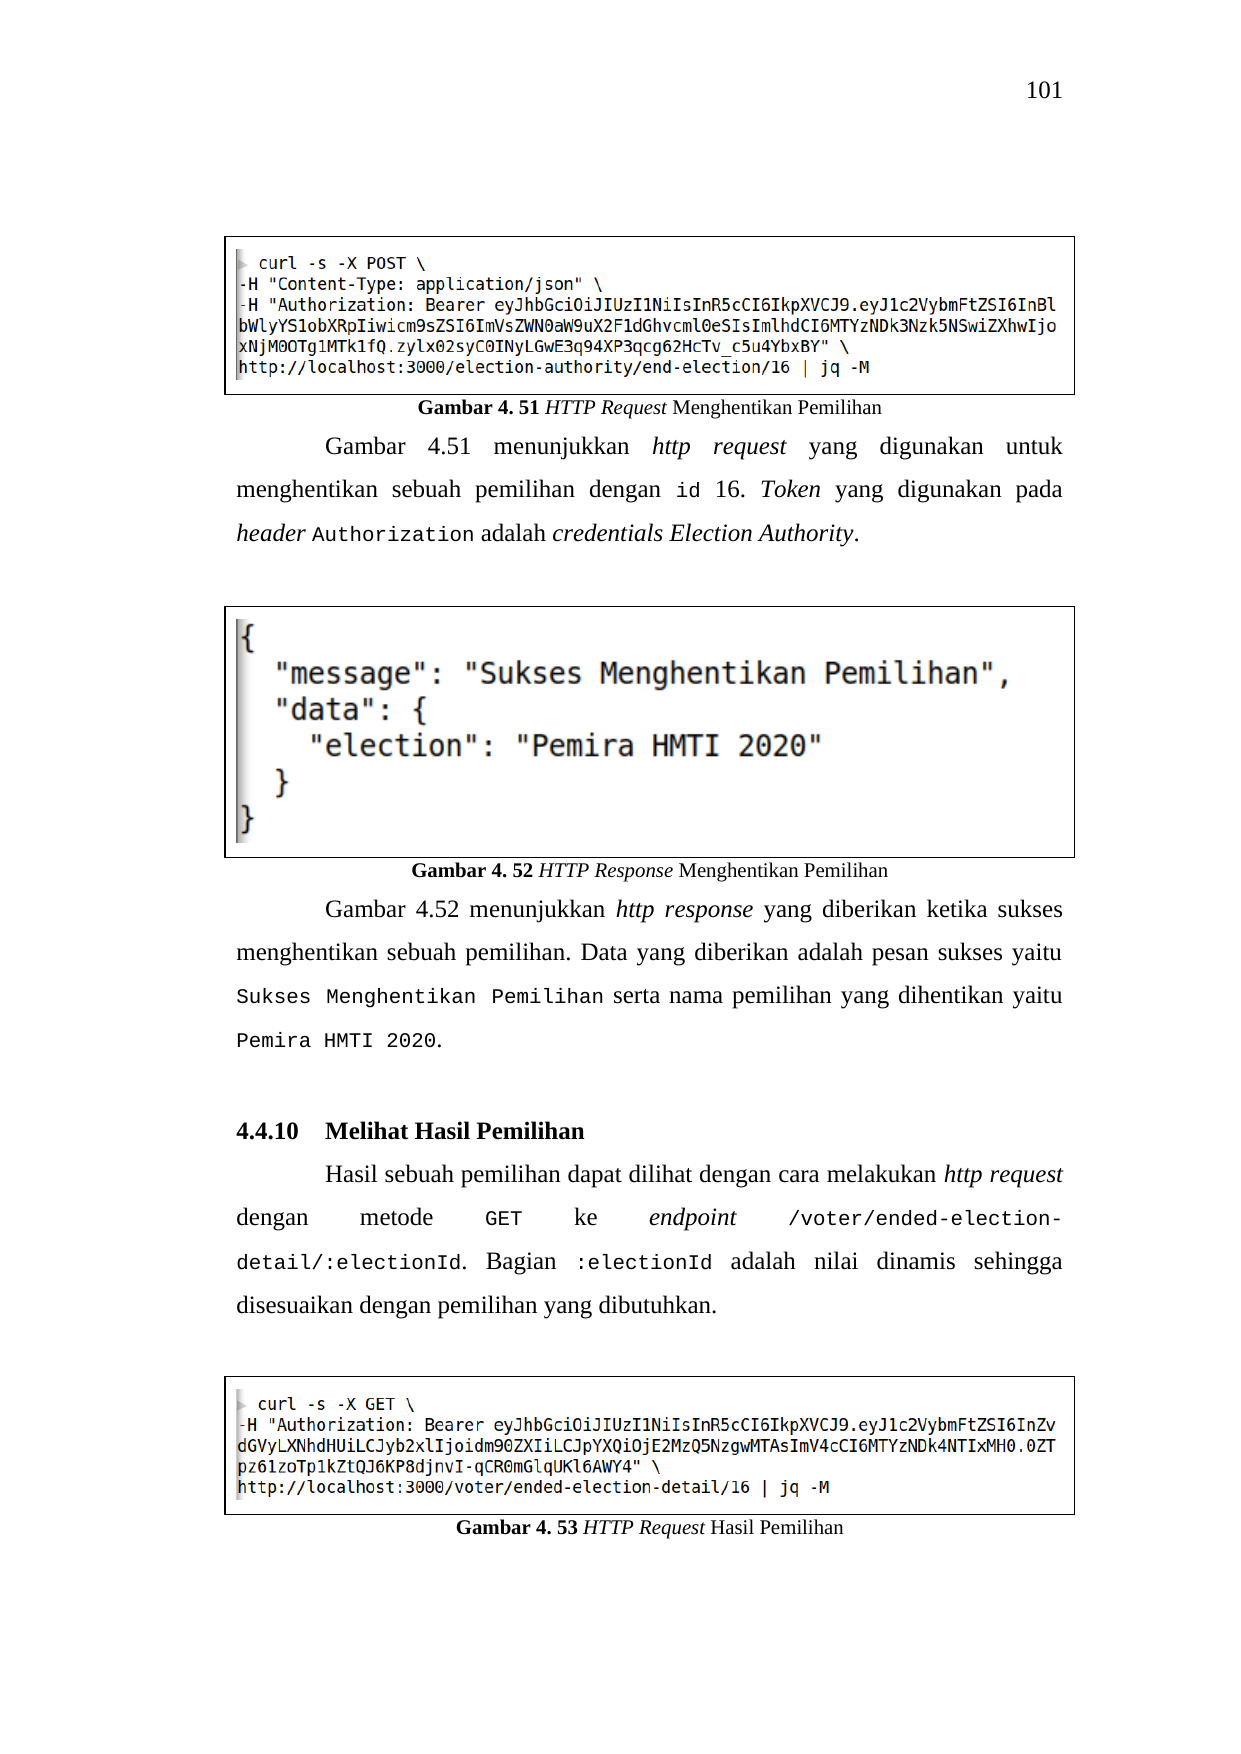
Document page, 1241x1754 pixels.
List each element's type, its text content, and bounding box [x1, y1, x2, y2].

text Gambar 4.52 menunjukkan http response yang diberikan ketika sukses menghentikan sebuah pemilihan. Data yang diberikan adalah pesan sukses yaitu Sukses Menghentikan Pemilihan serta nama pemilihan yang dihentikan yaitu Pemira HMTI 2020. [236, 894, 1063, 1054]
table_header [226, 607, 1074, 857]
picture [236, 249, 1064, 380]
table_header [226, 1377, 1074, 1514]
subtitle Melihat Hasil Pemilihan [236, 1116, 1063, 1144]
picture [236, 1389, 1064, 1500]
picture [236, 619, 1021, 843]
text Gambar 4.51 menunjukkan http request yang digunakan untuk menghentikan sebuah pemilihan dengan id 16. Token yang digunakan pada header Authorization adalah credentials Election Authority. [236, 431, 1063, 548]
text Gambar 4. 51 HTTP Request Menghentikan Pemilihan [236, 395, 1063, 419]
table_header [226, 237, 1074, 394]
text Gambar 4. 52 HTTP Response Menghentikan Pemilihan [236, 858, 1063, 882]
text Hasil sebuah pemilihan dapat dilihat dengan cara melakukan http request dengan metode GET ke endpoint /voter/ended-election-detail/:electionId. Bagian :electionId adalah nilai dinamis sehingga disesuaikan dengan pemilihan yang dibutuhkan. [236, 1159, 1063, 1319]
text Gambar 4. 53 HTTP Request Hasil Pemilihan [236, 1515, 1063, 1539]
